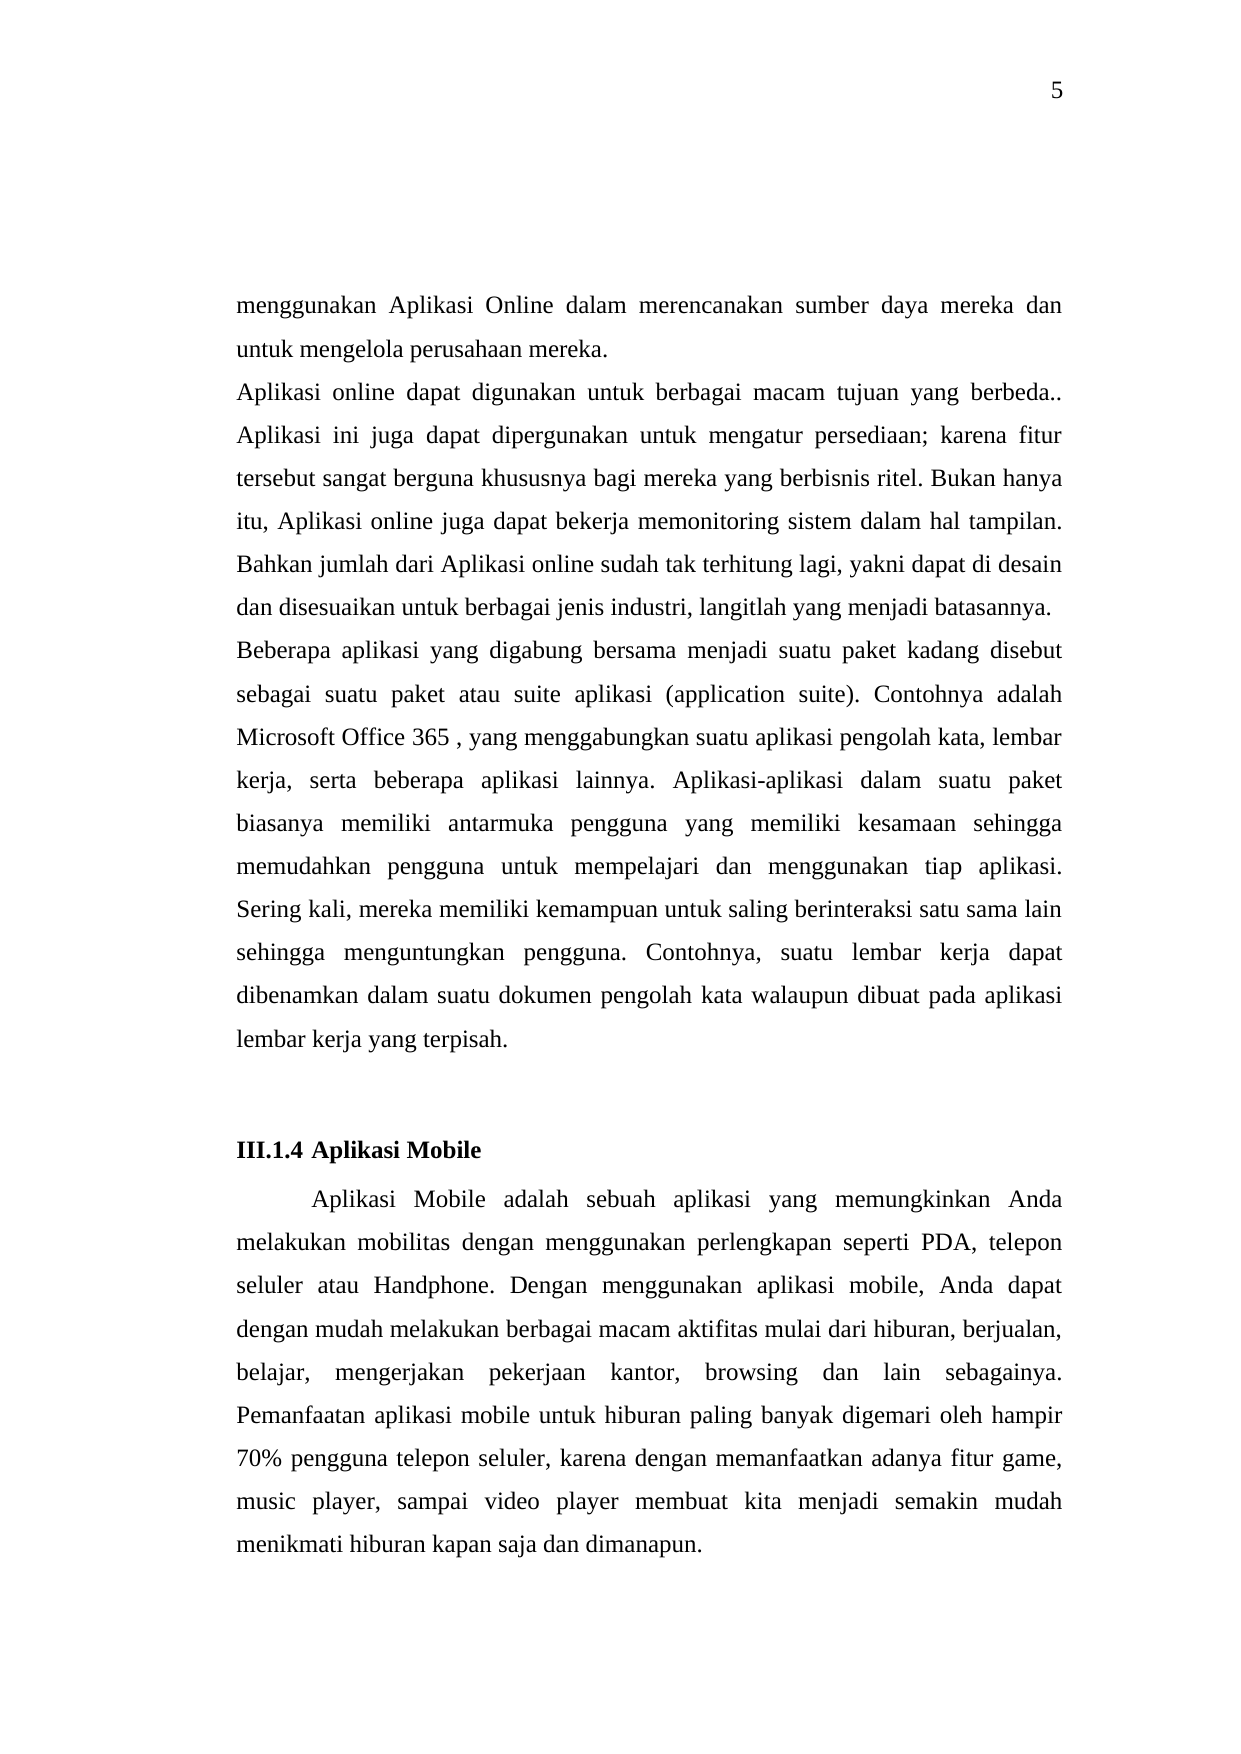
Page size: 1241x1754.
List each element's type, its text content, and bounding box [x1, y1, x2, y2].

text Beberapa aplikasi yang digabung bersama menjadi suatu paket kadang disebut sebagai suatu paket atau suite aplikasi (application suite). Contohnya adalah Microsoft Office 365 , yang menggabungkan suatu aplikasi pengolah kata, lembar kerja, serta beberapa aplikasi lainnya. Aplikasi-aplikasi dalam suatu paket biasanya memiliki antarmuka pengguna yang memiliki kesamaan sehingga memudahkan pengguna untuk mempelajari dan menggunakan tiap aplikasi. Sering kali, mereka memiliki kemampuan untuk saling berinteraksi satu sama lain sehingga menguntungkan pengguna. Contohnya, suatu lembar kerja dapat dibenamkan dalam suatu dokumen pengolah kata walaupun dibuat pada aplikasi lembar kerja yang terpisah. [236, 636, 1063, 1052]
subtitle Aplikasi Mobile [236, 1135, 1063, 1164]
text Aplikasi online dapat digunakan untuk berbagai macam tujuan yang berbeda.. Aplikasi ini juga dapat dipergunakan untuk mengatur persediaan; karena fitur tersebut sangat berguna khususnya bagi mereka yang berbisnis ritel. Bukan hanya itu, Aplikasi online juga dapat bekerja memonitoring sistem dalam hal tampilan. Bahkan jumlah dari Aplikasi online sudah tak terhitung lagi, yakni dapat di desain dan disesuaikan untuk berbagai jenis industri, langitlah yang menjadi batasannya. [236, 377, 1063, 621]
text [236, 291, 1063, 362]
text Aplikasi Mobile adalah sebuah aplikasi yang memungkinkan Anda melakukan mobilitas dengan menggunakan perlengkapan seperti PDA, telepon seluler atau Handphone. Dengan menggunakan aplikasi mobile, Anda dapat dengan mudah melakukan berbagai macam aktifitas mulai dari hiburan, berjualan, belajar, mengerjakan pekerjaan kantor, browsing dan lain sebagainya. Pemanfaatan aplikasi mobile untuk hiburan paling banyak digemari oleh hampir 70% pengguna telepon seluler, karena dengan memanfaatkan adanya fitur game, music player, sampai video player membuat kita menjadi semakin mudah menikmati hiburan kapan saja dan dimanapun. [236, 1184, 1063, 1558]
